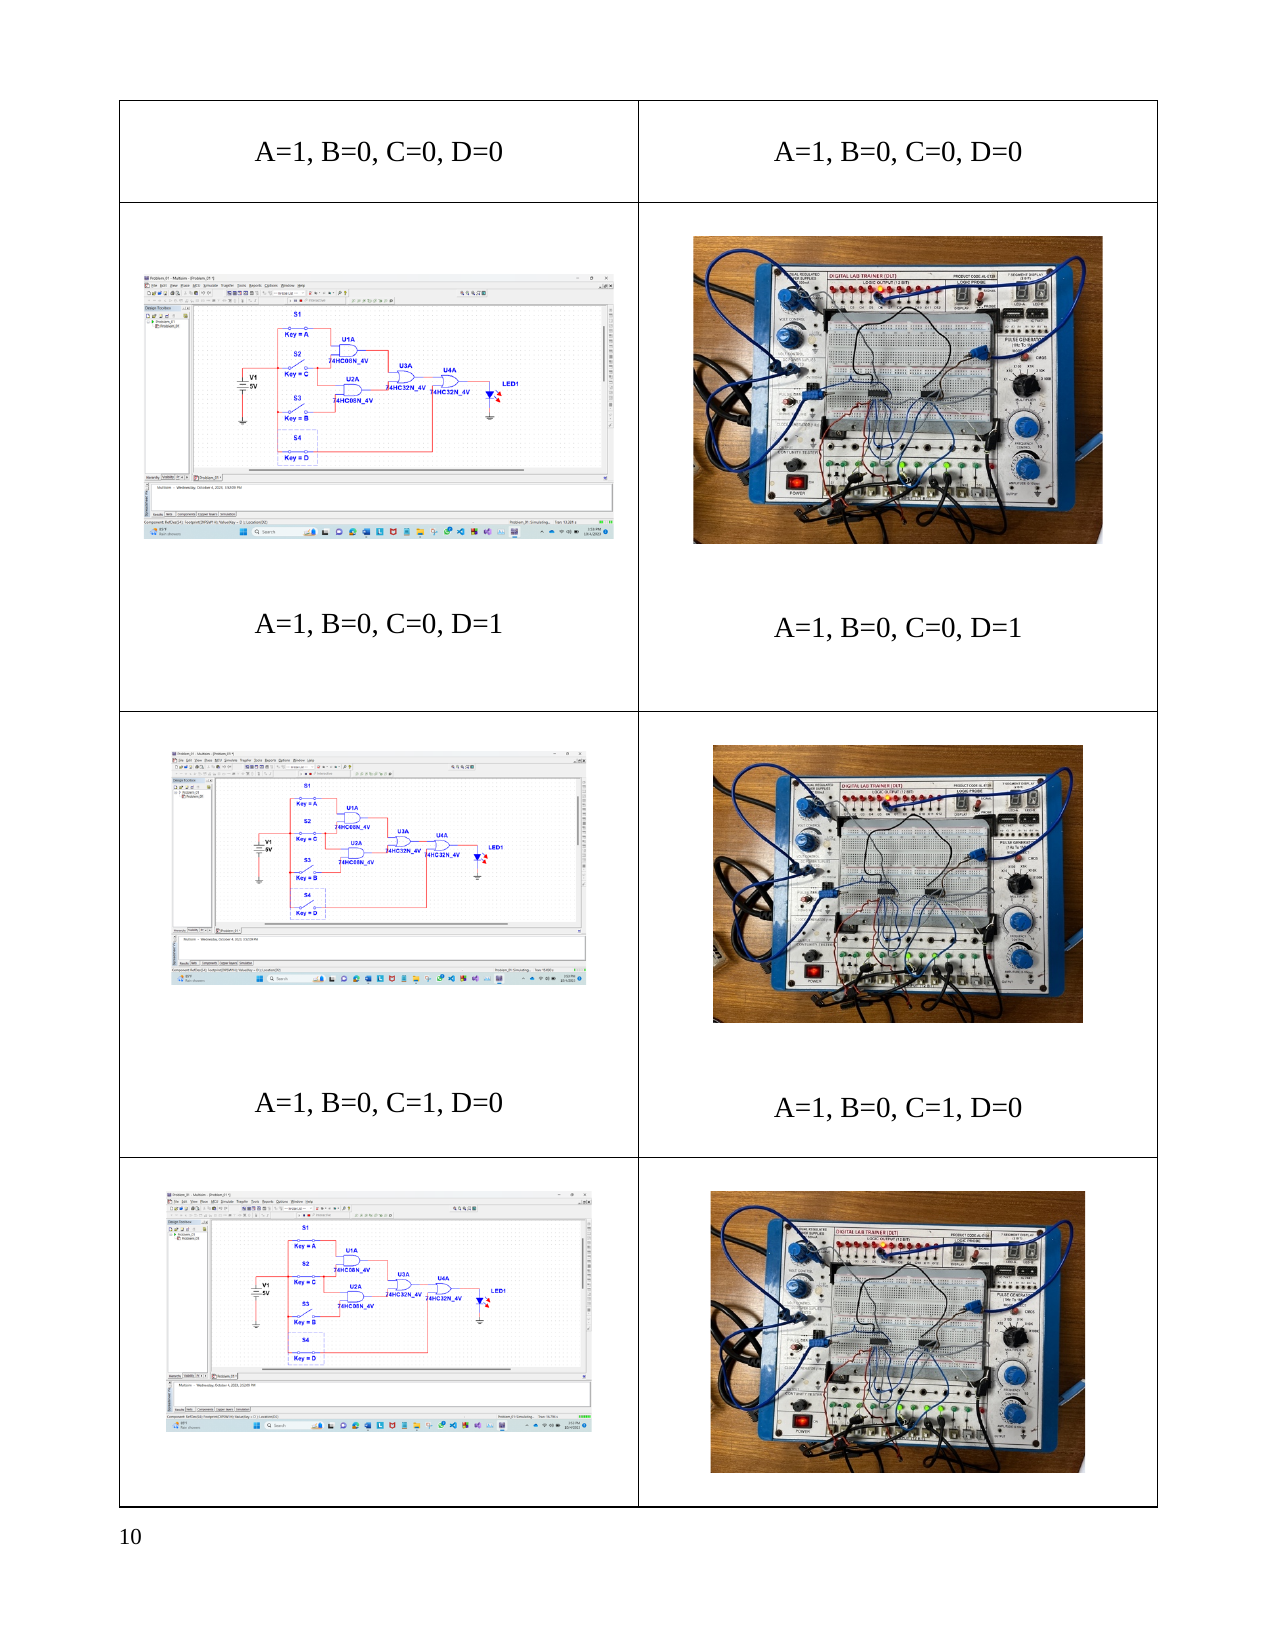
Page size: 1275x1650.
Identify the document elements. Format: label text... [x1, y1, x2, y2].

table_cell A=1, B=0, C=0, D=1 [120, 203, 638, 711]
table_cell A=1, B=0, C=0, D=0 [120, 101, 638, 202]
table_cell A=1, B=0, C=0, D=1 [639, 203, 1157, 711]
picture [171, 751, 587, 985]
table_cell A=1, B=0, C=1, D=0 [120, 712, 638, 1157]
picture [166, 1191, 592, 1432]
picture [143, 274, 614, 539]
table_cell A=1, B=0, C=0, D=0 [639, 101, 1157, 202]
picture [713, 745, 1083, 1023]
picture [693, 236, 1103, 544]
table_cell A=1, B=0, C=1, D=1 [639, 1158, 1157, 1506]
picture [710, 1191, 1086, 1473]
table_cell A=1, B=0, C=1, D=1 [120, 1158, 638, 1506]
table_cell A=1, B=0, C=1, D=0 [639, 712, 1157, 1157]
